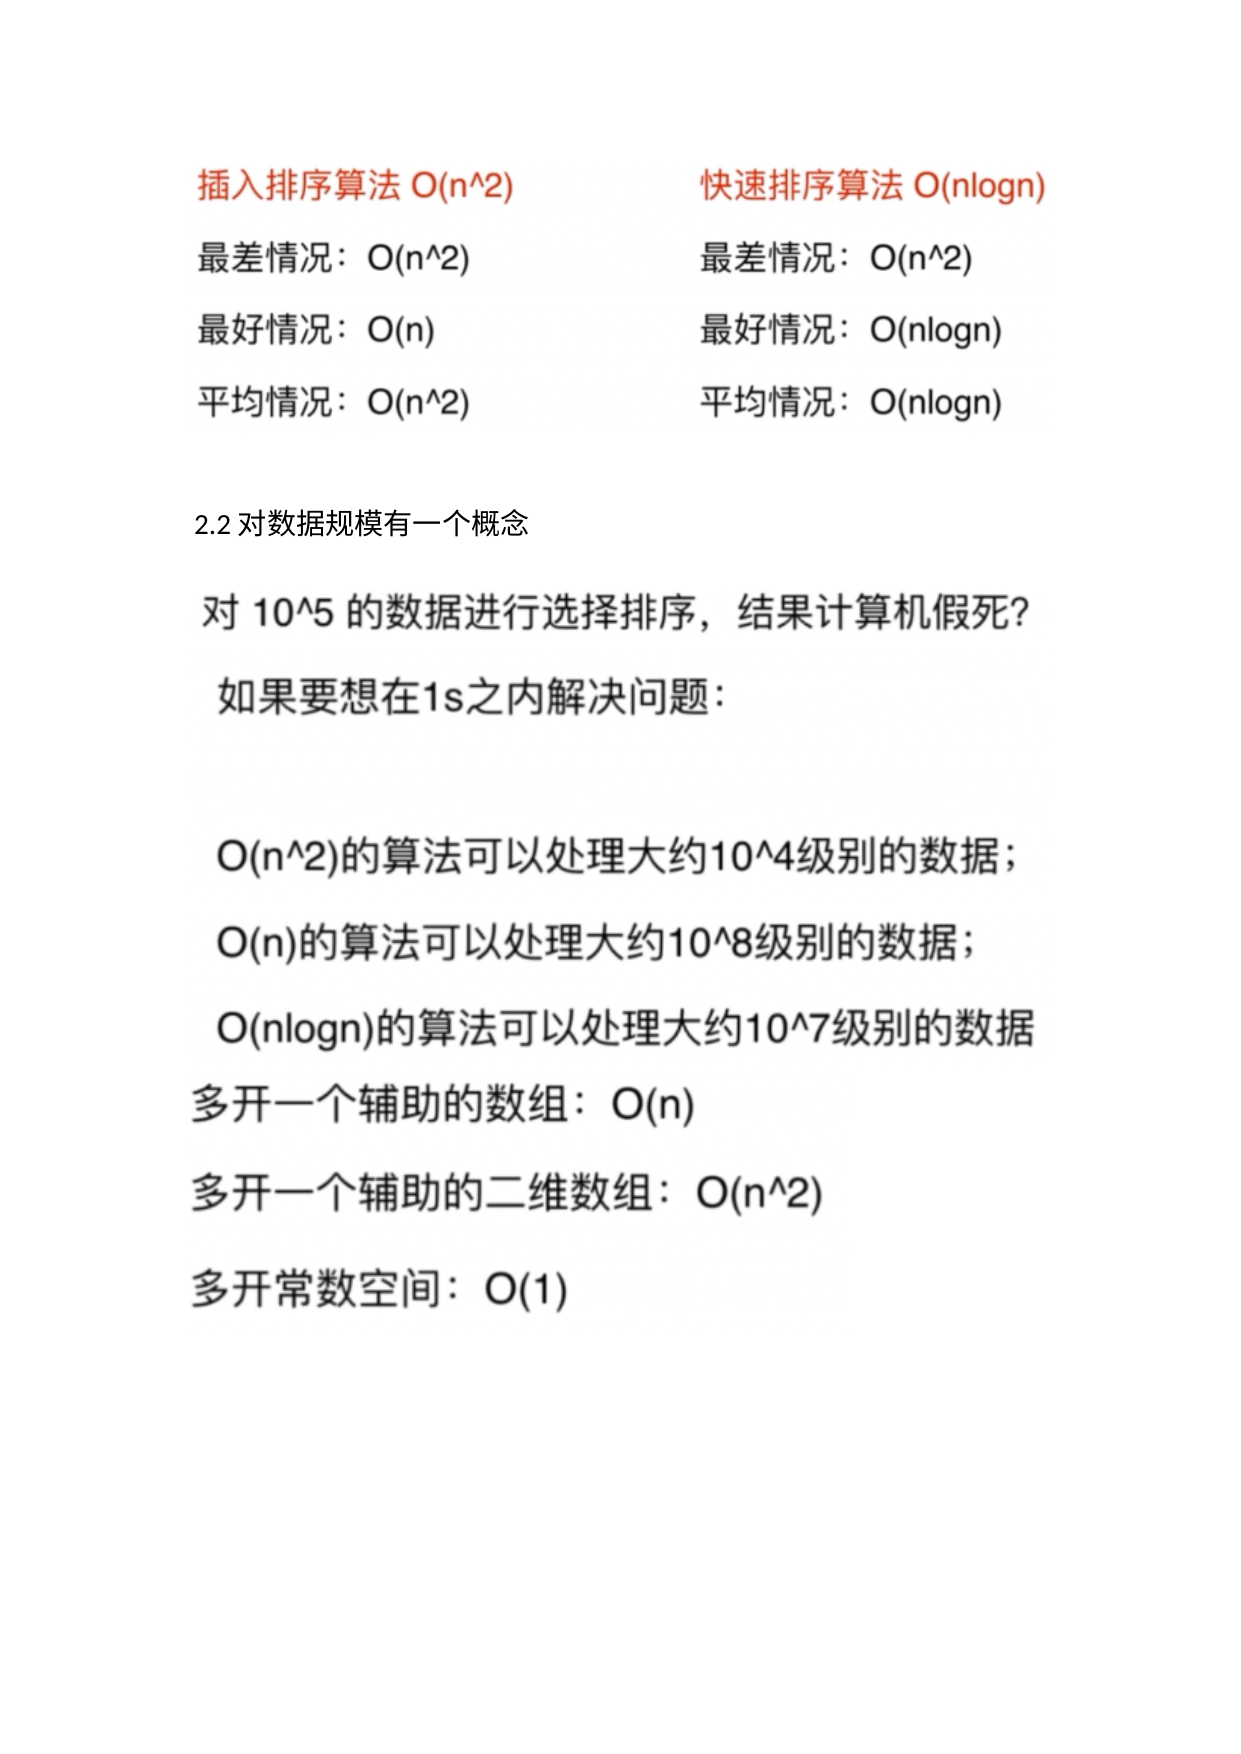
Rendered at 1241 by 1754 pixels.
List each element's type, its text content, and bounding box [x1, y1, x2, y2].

subtitle 2.2 对数据规模有一个概念 [187, 489, 1053, 554]
picture [187, 586, 1052, 640]
picture [187, 1074, 851, 1332]
picture [187, 651, 1053, 1069]
picture [187, 162, 1053, 433]
